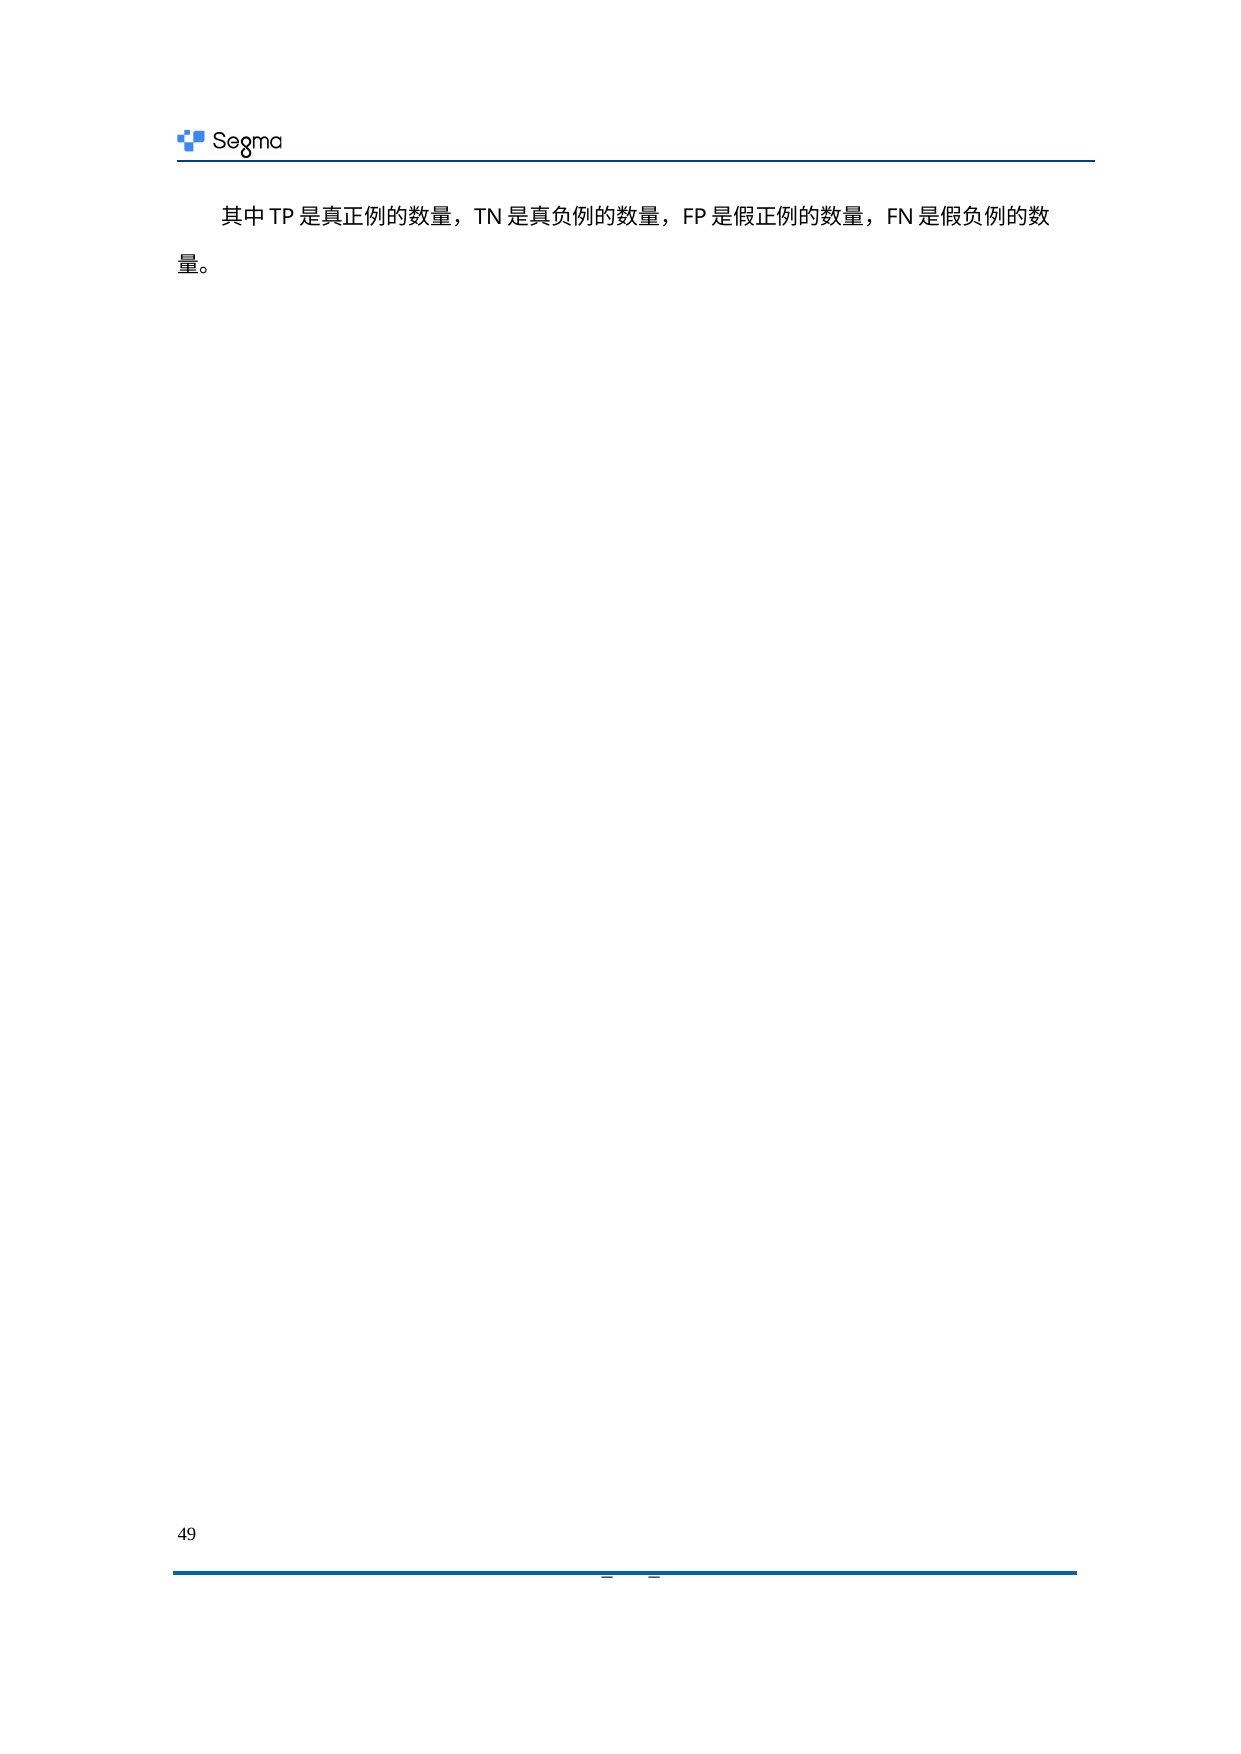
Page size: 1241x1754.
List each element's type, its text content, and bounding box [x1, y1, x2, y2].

text 其中TP是真正例的数量，TN是真负例的数量，FP是假正例的数量，FN是假负例的数量。 [177, 199, 1092, 278]
picture [177, 130, 282, 158]
